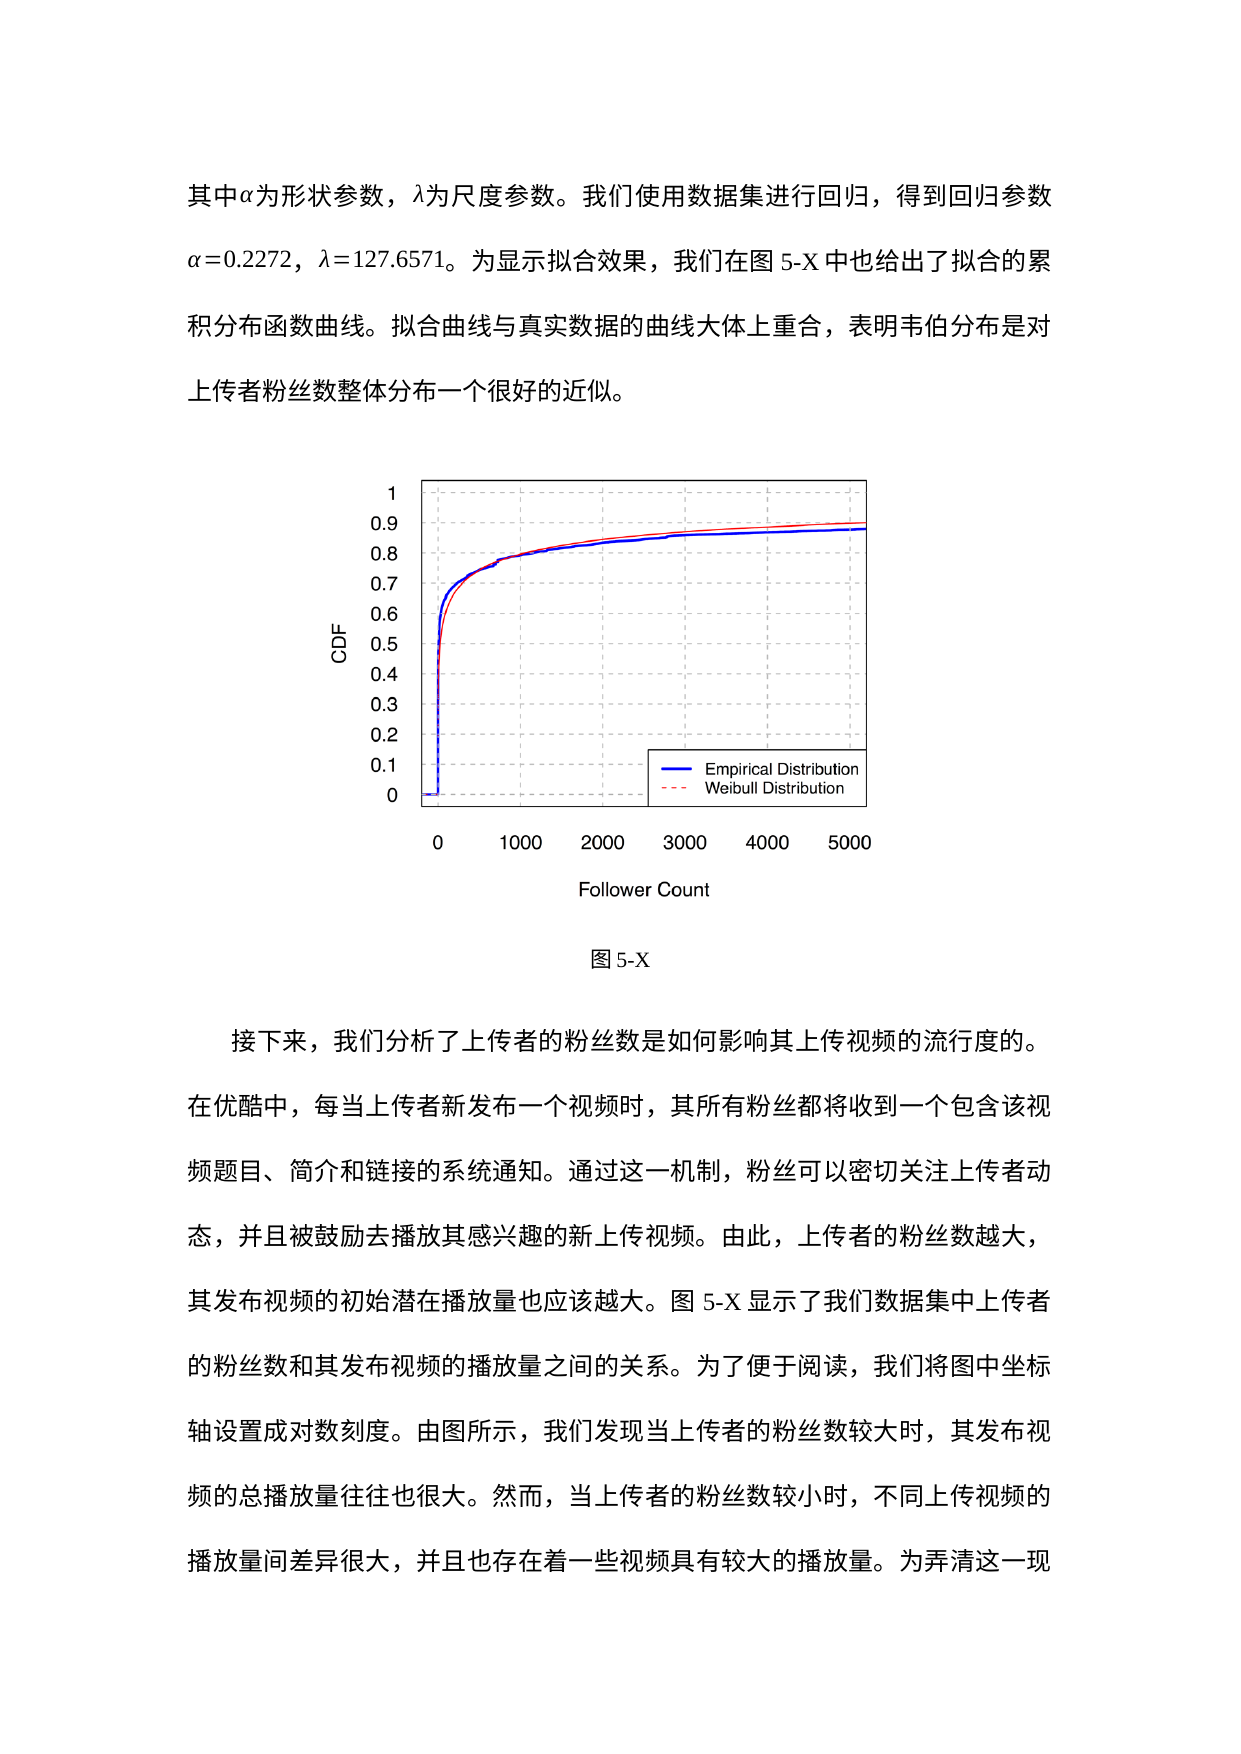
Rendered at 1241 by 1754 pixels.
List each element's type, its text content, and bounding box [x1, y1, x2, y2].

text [187, 1007, 1053, 1592]
text 其中为形状参数，为尺度参数。我们使用数据集进行回归，得到回归参数，。为显示拟合效果，我们在图5-X中也给出了拟合的累积分布函数曲线。拟合曲线与真实数据的曲线大体上重合，表明韦伯分布是对上传者粉丝数整体分布一个很好的近似。 [187, 162, 1053, 422]
text 图5-X [187, 942, 1053, 974]
picture [325, 454, 916, 927]
